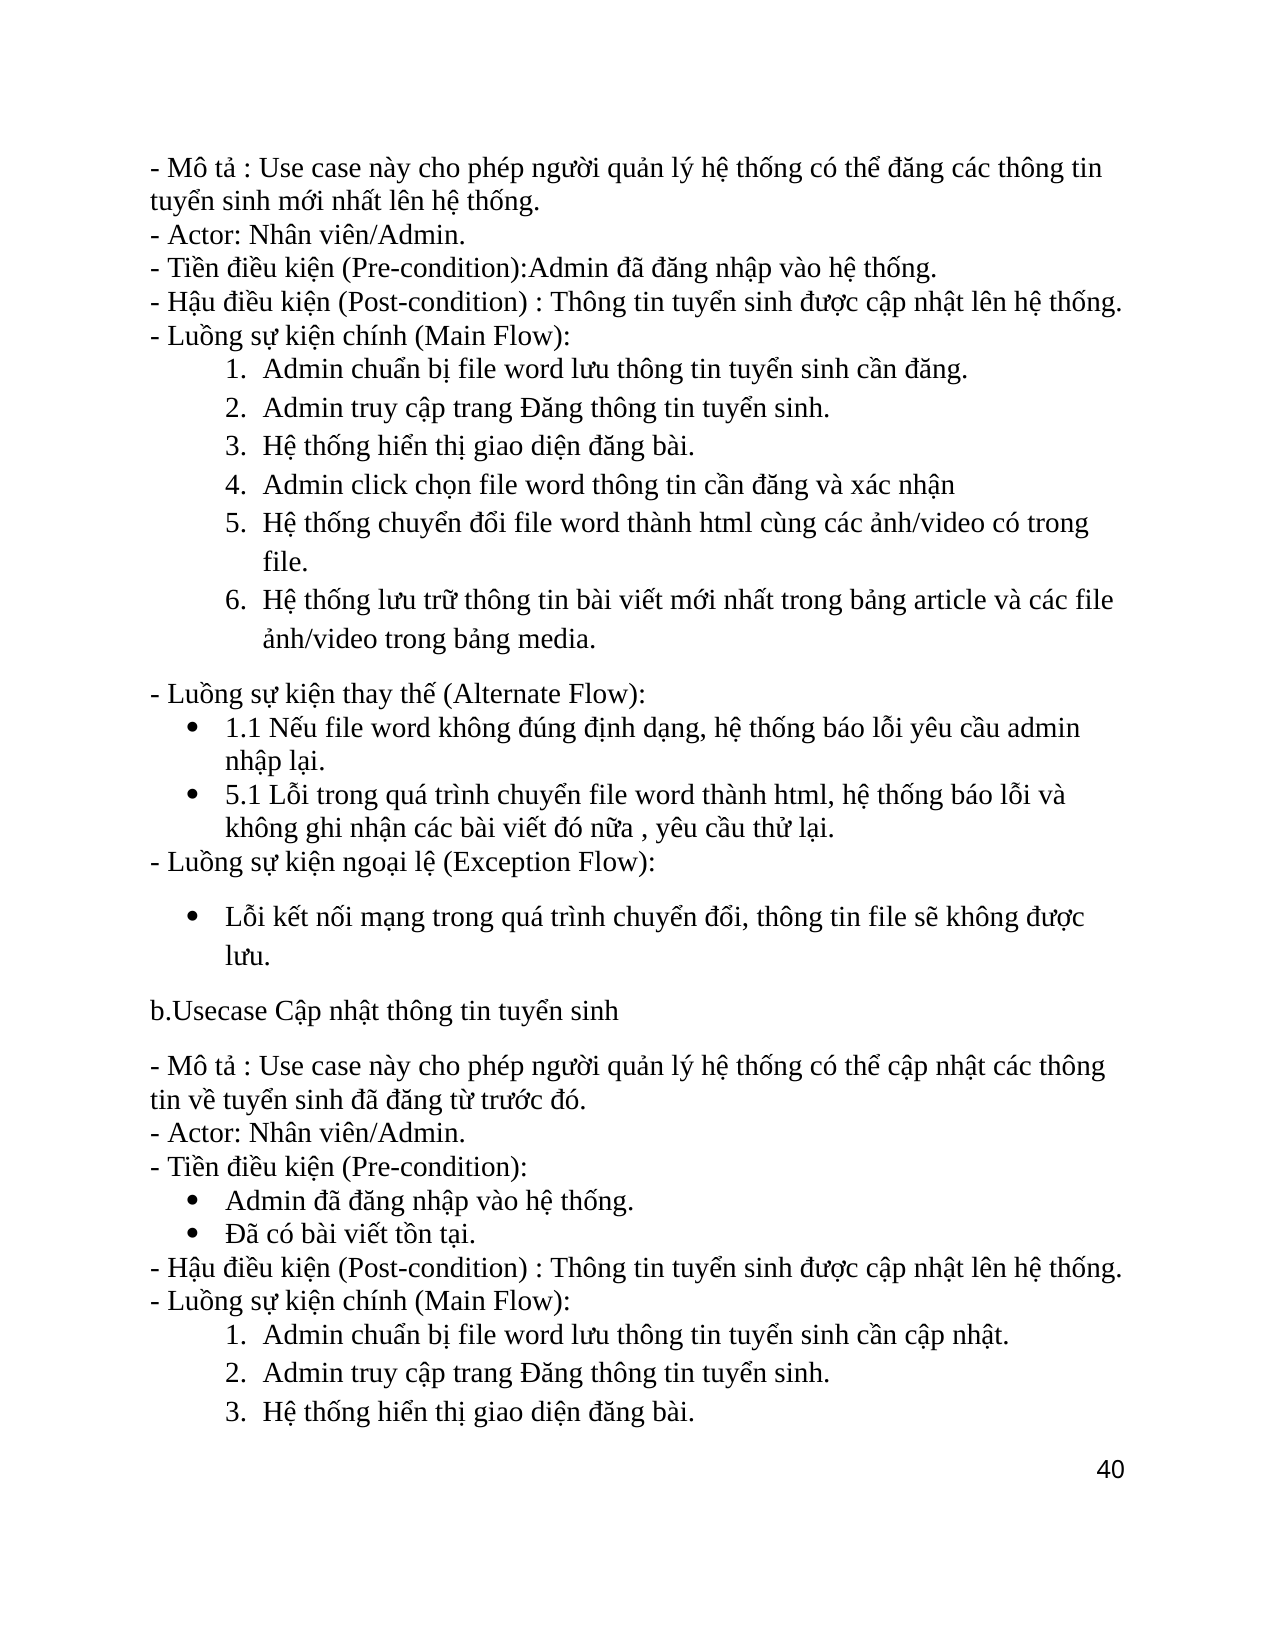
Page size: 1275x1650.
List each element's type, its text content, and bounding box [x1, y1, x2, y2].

list 1.1 Nếu file word không đúng định dạng, hệ thống báo lỗi yêu cầu admin nhập lại. [187, 710, 1125, 777]
list Admin đã đăng nhập vào hệ thống. [187, 1183, 1125, 1216]
list Hệ thống chuyển đổi file word thành html cùng các ảnh/video có trong file. [225, 505, 1125, 577]
text - Actor: Nhân viên/Admin. [150, 1116, 1125, 1149]
list Hệ thống lưu trữ thông tin bài viết mới nhất trong bảng article và các file ảnh/video trong bảng media. [225, 582, 1125, 654]
text - Luồng sự kiện chính (Main Flow): [150, 318, 1125, 351]
text - Mô tả : Use case này cho phép người quản lý hệ thống có thể cập nhật các thông tin về tuyển sinh đã đăng từ trước đó. [150, 1048, 1125, 1116]
list Admin truy cập trang Đăng thông tin tuyển sinh. [225, 390, 1125, 423]
list Đã có bài viết tồn tại. [187, 1216, 1125, 1250]
list Admin chuẩn bị file word lưu thông tin tuyển sinh cần cập nhật. [225, 1317, 1125, 1351]
text - Tiền điều kiện (Pre-condition):Admin đã đăng nhập vào hệ thống. [150, 251, 1125, 284]
text - Luồng sự kiện chính (Main Flow): [150, 1283, 1125, 1317]
text - Hậu điều kiện (Post-condition) : Thông tin tuyển sinh được cập nhật lên hệ thống. [150, 1250, 1125, 1283]
text - Actor: Nhân viên/Admin. [150, 217, 1125, 251]
text - Luồng sự kiện thay thế (Alternate Flow): [150, 676, 1125, 710]
text - Luồng sự kiện ngoại lệ (Exception Flow): [150, 844, 1125, 878]
list 5.1 Lỗi trong quá trình chuyển file word thành html, hệ thống báo lỗi và không ghi nhận các bài viết đó nữa , yêu cầu thử lại. [187, 777, 1125, 844]
list Admin truy cập trang Đăng thông tin tuyển sinh. [225, 1356, 1125, 1389]
list Hệ thống hiển thị giao diện đăng bài. [225, 428, 1125, 462]
text - Mô tả : Use case này cho phép người quản lý hệ thống có thể đăng các thông tin tuyển sinh mới nhất lên hệ thống. [150, 150, 1125, 217]
list Hệ thống hiển thị giao diện đăng bài. [225, 1394, 1125, 1428]
list Admin chuẩn bị file word lưu thông tin tuyển sinh cần đăng. [225, 351, 1125, 385]
text - Tiền điều kiện (Pre-condition): [150, 1149, 1125, 1183]
list Admin click chọn file word thông tin cần đăng và xác nhận [225, 467, 1125, 500]
text b.Usecase Cập nhật thông tin tuyển sinh [150, 993, 1125, 1027]
text - Hậu điều kiện (Post-condition) : Thông tin tuyển sinh được cập nhật lên hệ thống. [150, 284, 1125, 318]
list Lỗi kết nối mạng trong quá trình chuyển đổi, thông tin file sẽ không được lưu. [187, 899, 1125, 972]
